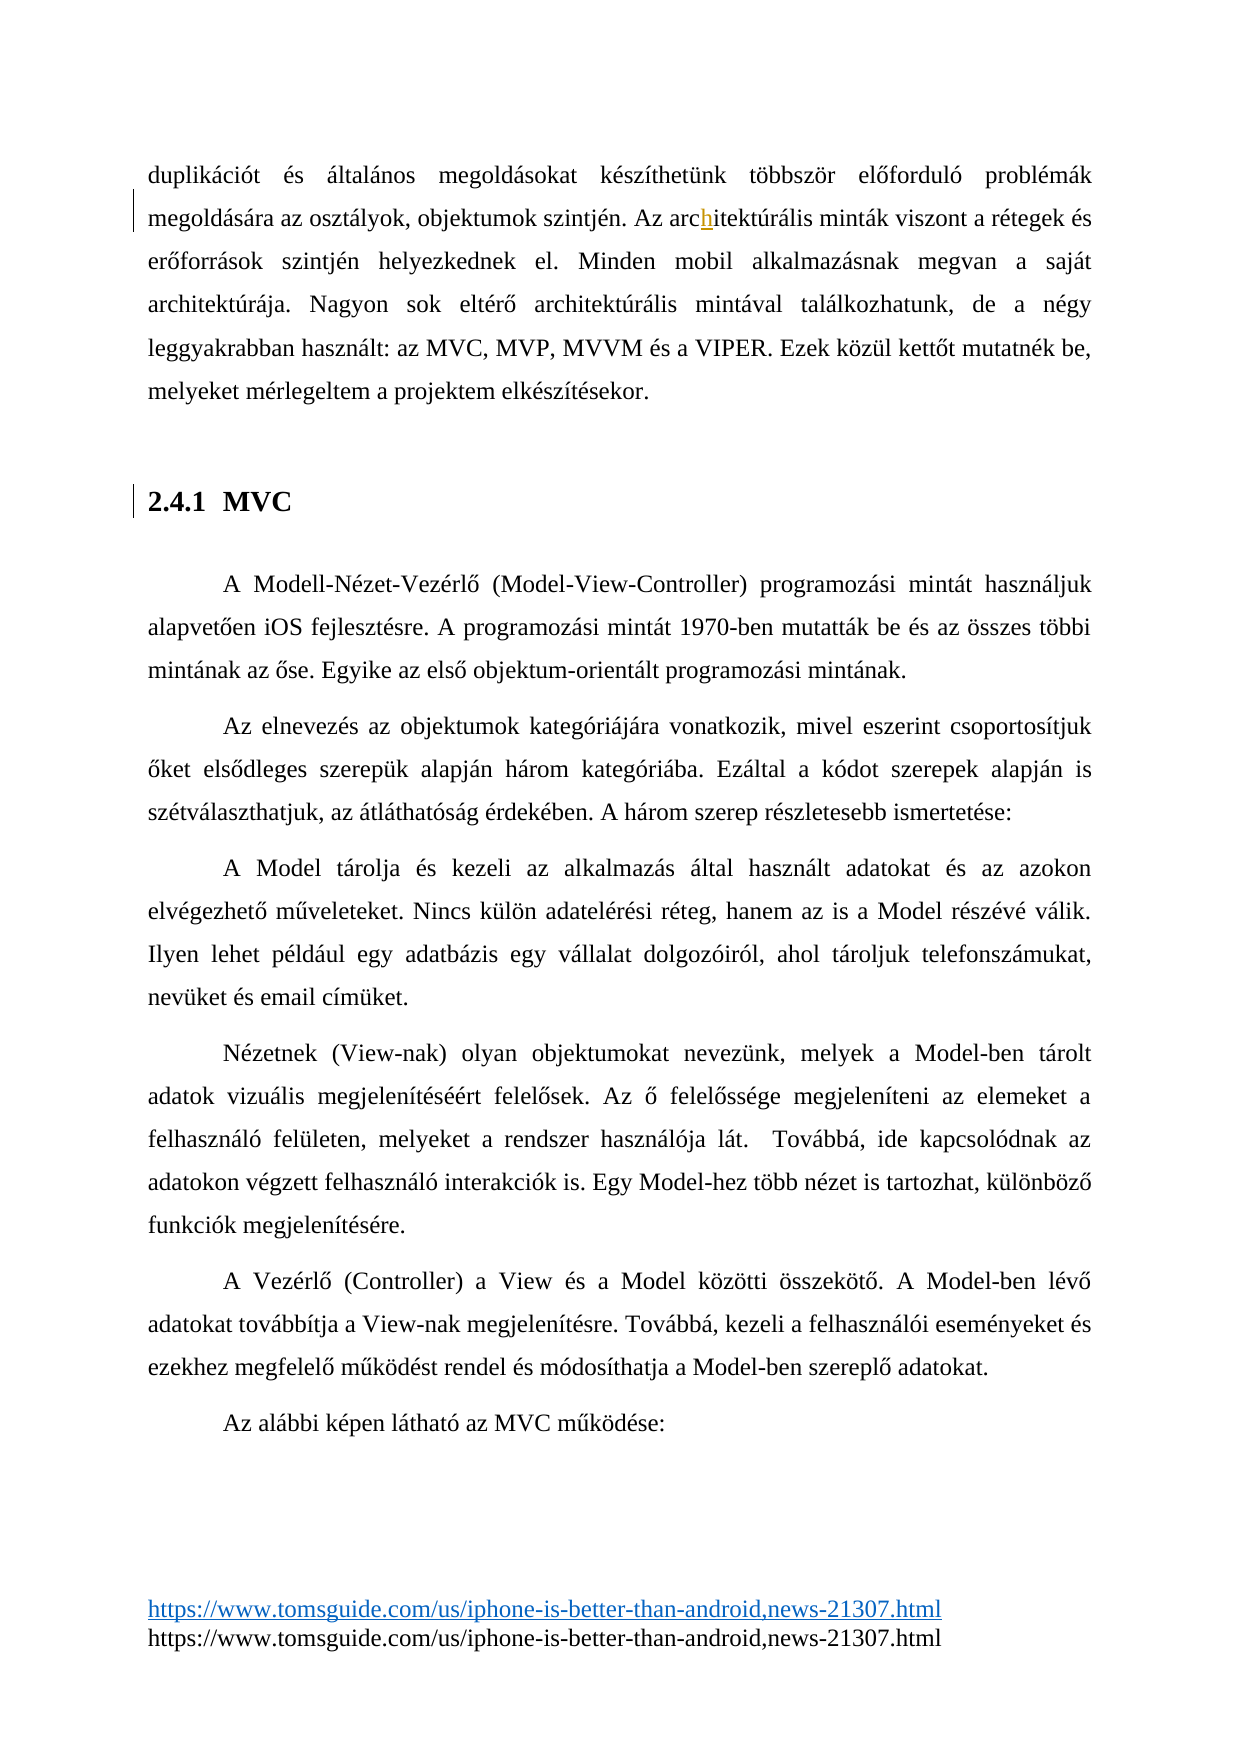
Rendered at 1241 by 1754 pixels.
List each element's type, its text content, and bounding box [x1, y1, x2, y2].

text Nézetnek (View-nak) olyan objektumokat nevezünk, melyek a Model-ben tárolt adatok vizuális megjelenítéséért felelősek. Az ő felelőssége megjeleníteni az elemeket a felhasználó felületen, melyeket a rendszer használója lát. Továbbá, ide kapcsolódnak az adatokon végzett felhasználó interakciók is. Egy Model-hez több nézet is tartozhat, különböző funkciók megjelenítésére. [148, 1038, 1092, 1239]
text A Vezérlő (Controller) a View és a Model közötti összekötő. A Model-ben lévő adatokat továbbítja a View-nak megjelenítésre. Továbbá, kezeli a felhasználói eseményeket és ezekhez megfelelő működést rendel és módosíthatja a Model-ben szereplő adatokat. [148, 1266, 1092, 1381]
text A Modell-Nézet-Vezérlő (Model-View-Controller) programozási mintát használjuk alapvetően iOS fejlesztésre. A programozási mintát 1970-ben mutatták be és az összes többi mintának az őse. Egyike az első objektum-orientált programozási mintának. [148, 569, 1092, 684]
text A Model tárolja és kezeli az alkalmazás által használt adatokat és az azokon elvégezhető műveleteket. Nincs külön adatelérési réteg, hanem az is a Model részévé válik. Ilyen lehet például egy adatbázis egy vállalat dolgozóiról, ahol tároljuk telefonszámukat, nevüket és email címüket. [148, 853, 1092, 1011]
text Az alábbi képen látható az MVC működése: [148, 1408, 1092, 1436]
text Az elnevezés az objektumok kategóriájára vonatkozik, mivel eszerint csoportosítjuk őket elsődleges szerepük alapján három kategóriába. Ezáltal a kódot szerepek alapján is szétválaszthatjuk, az átláthatóság érdekében. A három szerep részletesebb ismertetése: [148, 711, 1092, 826]
subtitle MVC [148, 484, 1092, 518]
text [148, 160, 1092, 404]
